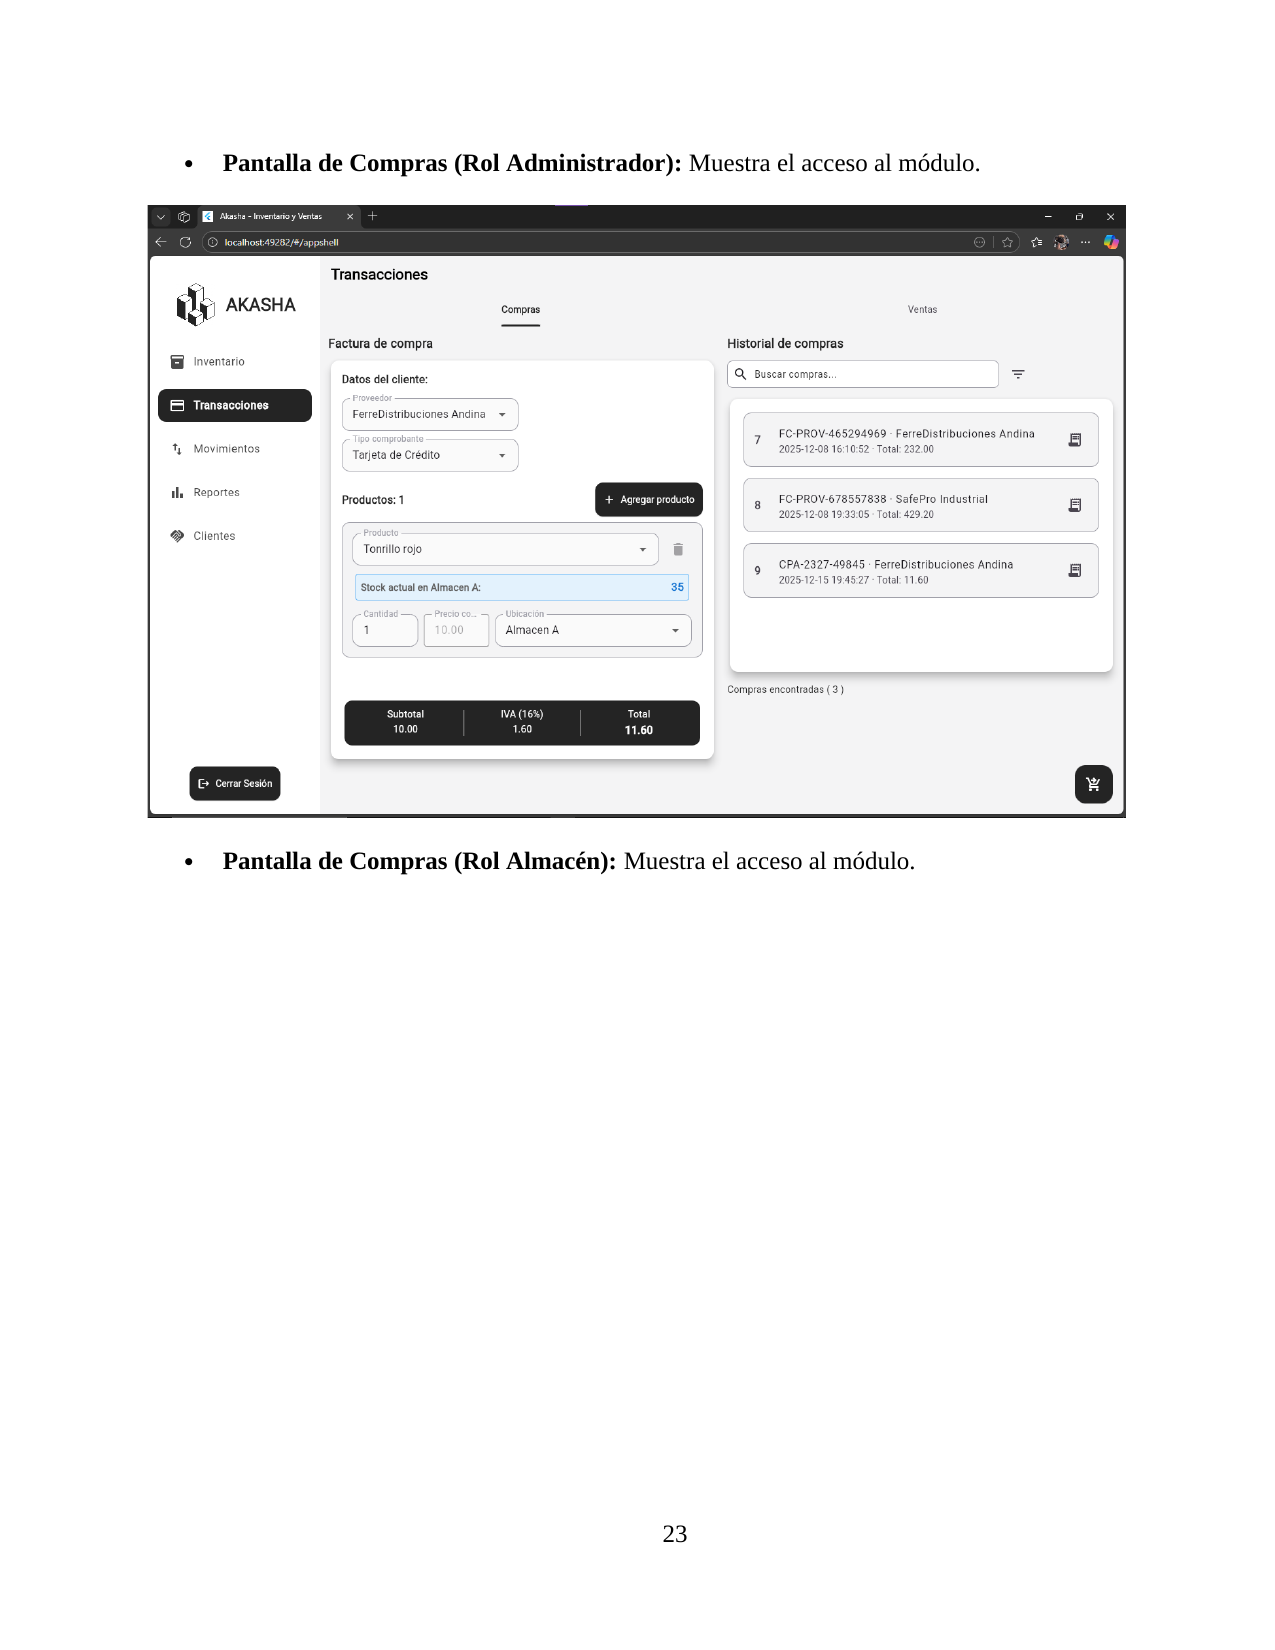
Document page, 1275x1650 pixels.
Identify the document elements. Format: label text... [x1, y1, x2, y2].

list Pantalla de Compras (Rol Administrador): Muestra el acceso al módulo. [185, 148, 1127, 176]
picture [147, 205, 1126, 818]
list Pantalla de Compras (Rol Almacén): Muestra el acceso al módulo. [185, 846, 1127, 875]
